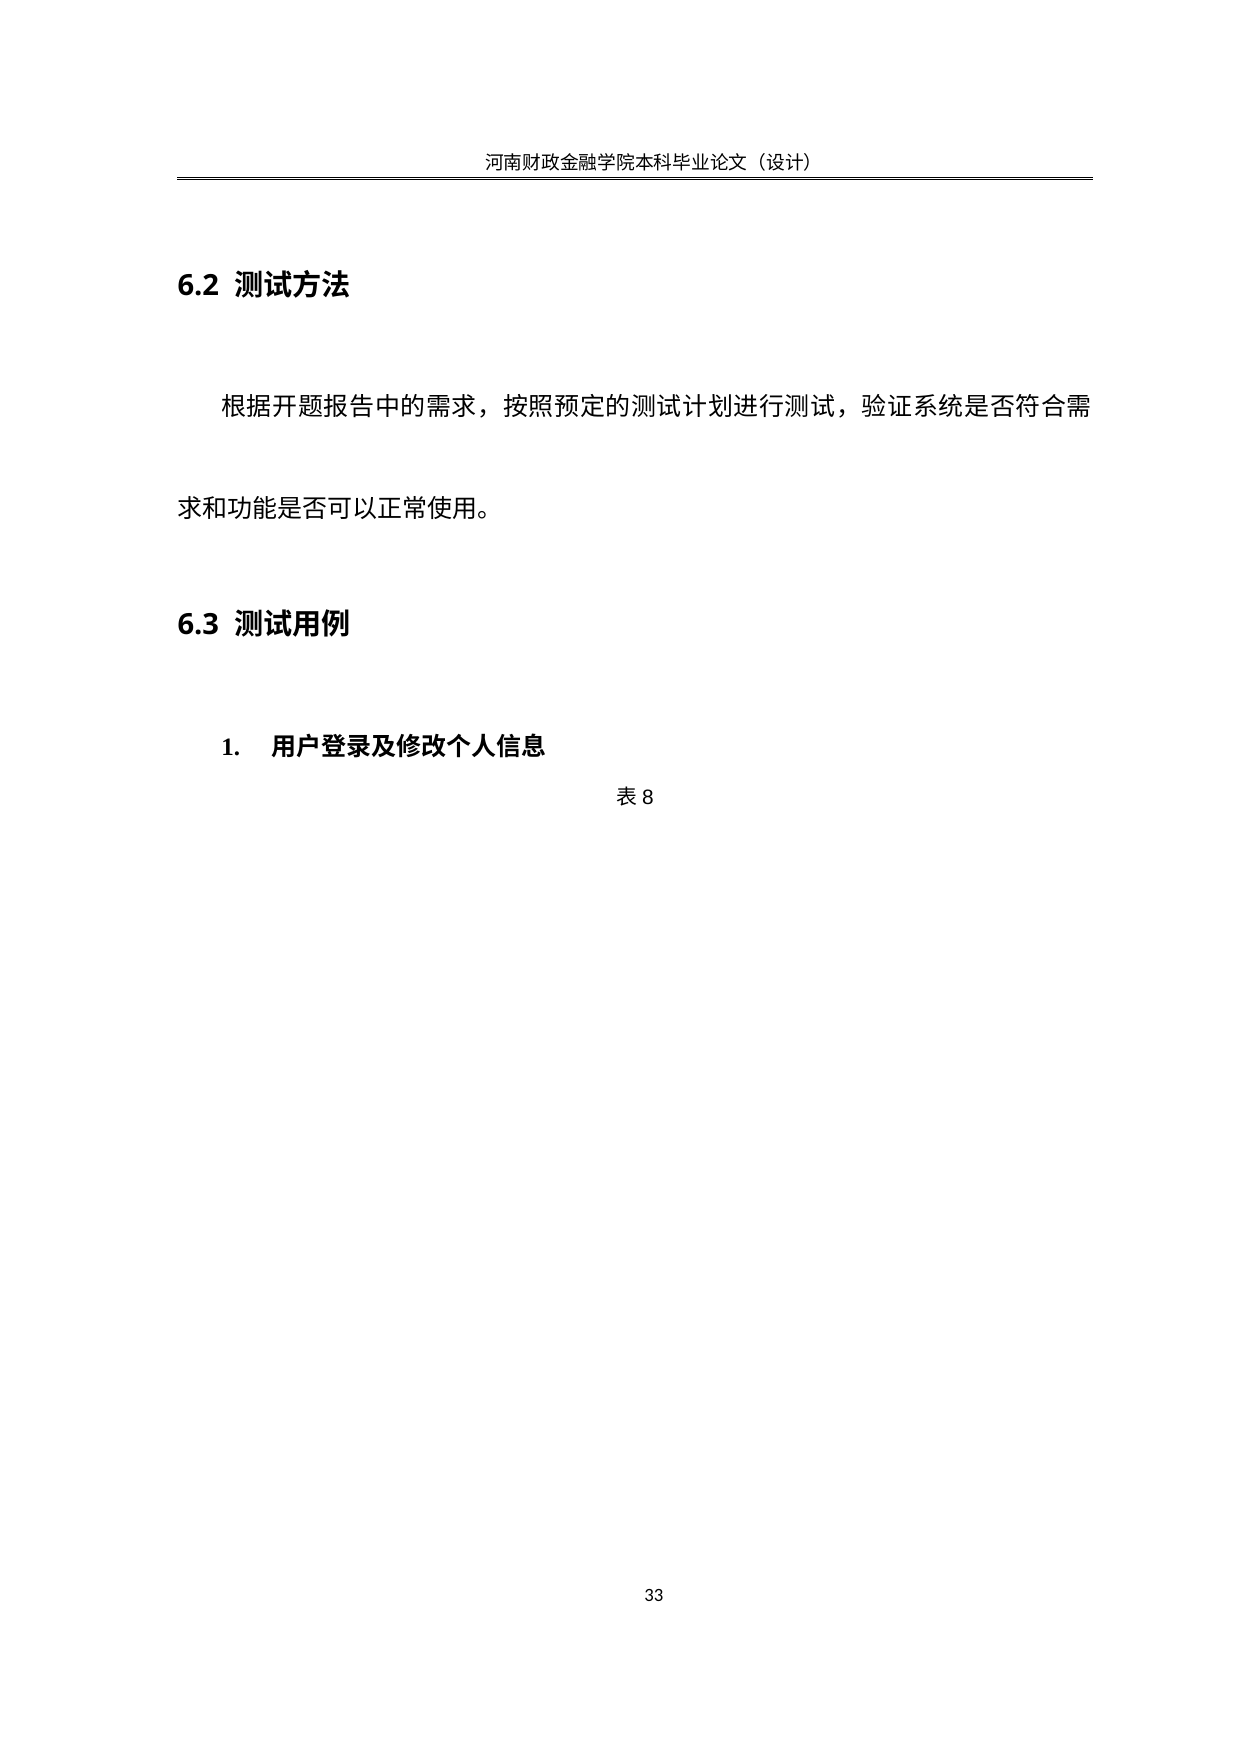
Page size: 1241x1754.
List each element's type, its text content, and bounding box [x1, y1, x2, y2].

list 用户登录及修改个人信息 [177, 710, 1093, 778]
text 根据开题报告中的需求，按照预定的测试计划进行测试，验证系统是否符合需求和功能是否可以正常使用。 [177, 371, 1093, 541]
list 测试用例 [177, 588, 1093, 656]
text 表 8 [177, 778, 1093, 812]
list 测试方法 [177, 249, 1093, 317]
